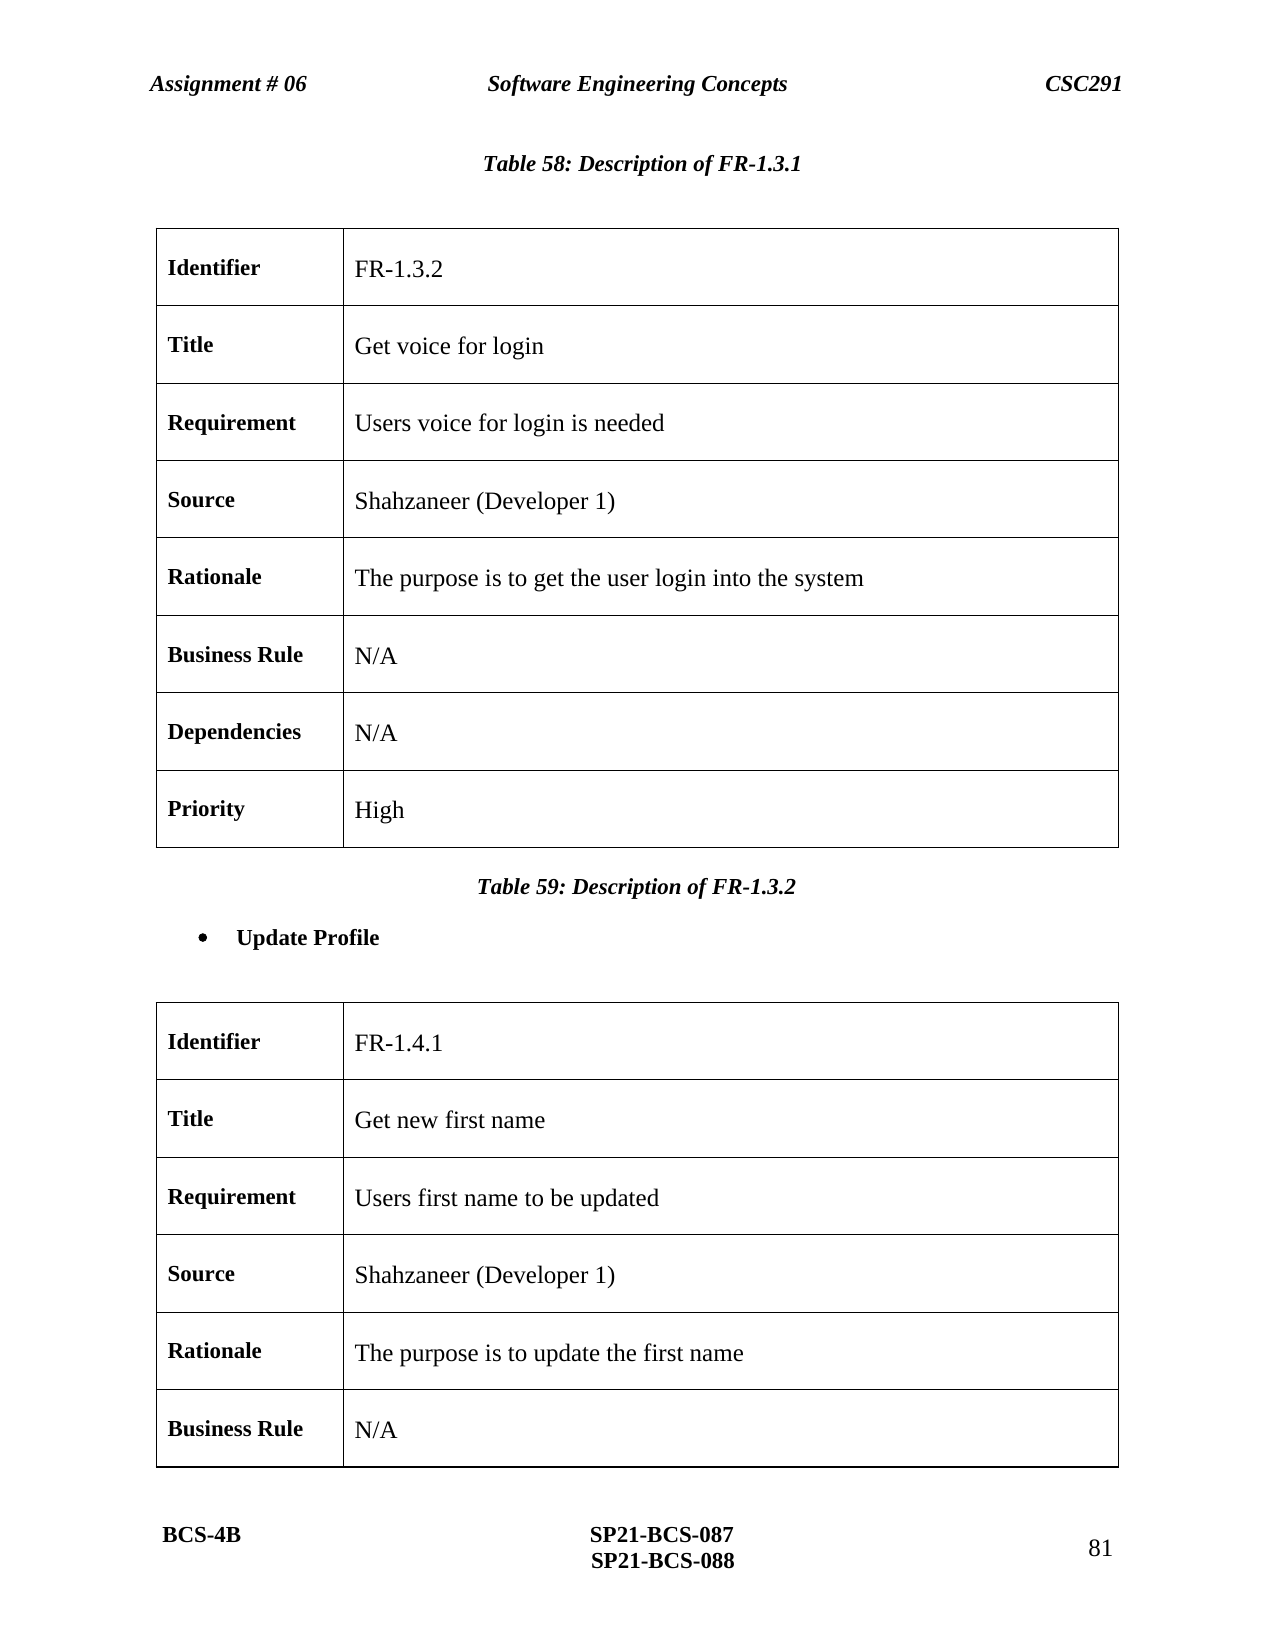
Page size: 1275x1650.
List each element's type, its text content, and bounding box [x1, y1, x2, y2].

table_cell Priority [157, 771, 343, 847]
table_cell Title [157, 1080, 343, 1157]
table_cell Shahzaneer (Developer 1) [344, 1235, 1118, 1312]
table_cell N/A [344, 616, 1118, 692]
table_cell Business Rule [157, 1390, 343, 1466]
text Table 59: Description of FR-1.3.2 [150, 873, 1125, 899]
table_cell Rationale [157, 538, 343, 615]
table_cell Shahzaneer (Developer 1) [344, 461, 1118, 537]
table_header Identifier [157, 1003, 343, 1079]
table_cell N/A [344, 1390, 1118, 1466]
table_cell Business Rule [157, 616, 343, 692]
table_header Identifier [157, 229, 343, 305]
table_cell Dependencies [157, 693, 343, 769]
table_cell Rationale [157, 1313, 343, 1389]
table_cell Requirement [157, 384, 343, 460]
table_cell Title [157, 306, 343, 382]
list Table 58: Description of FR-1.3.1 [162, 150, 1125, 176]
table_cell Source [157, 461, 343, 537]
list Update Profile [199, 924, 1125, 951]
table_header FR-1.3.2 [344, 229, 1118, 305]
table_cell N/A [344, 693, 1118, 769]
table_cell Users first name to be updated [344, 1158, 1118, 1234]
table_cell Get voice for login [344, 306, 1118, 382]
table_cell The purpose is to get the user login into the system [344, 538, 1118, 615]
table_cell Requirement [157, 1158, 343, 1234]
table_cell Source [157, 1235, 343, 1312]
table_cell High [344, 771, 1118, 847]
table_cell The purpose is to update the first name [344, 1313, 1118, 1389]
table_cell Users voice for login is needed [344, 384, 1118, 460]
table_header FR-1.4.1 [344, 1003, 1118, 1079]
table_cell Get new first name [344, 1080, 1118, 1157]
